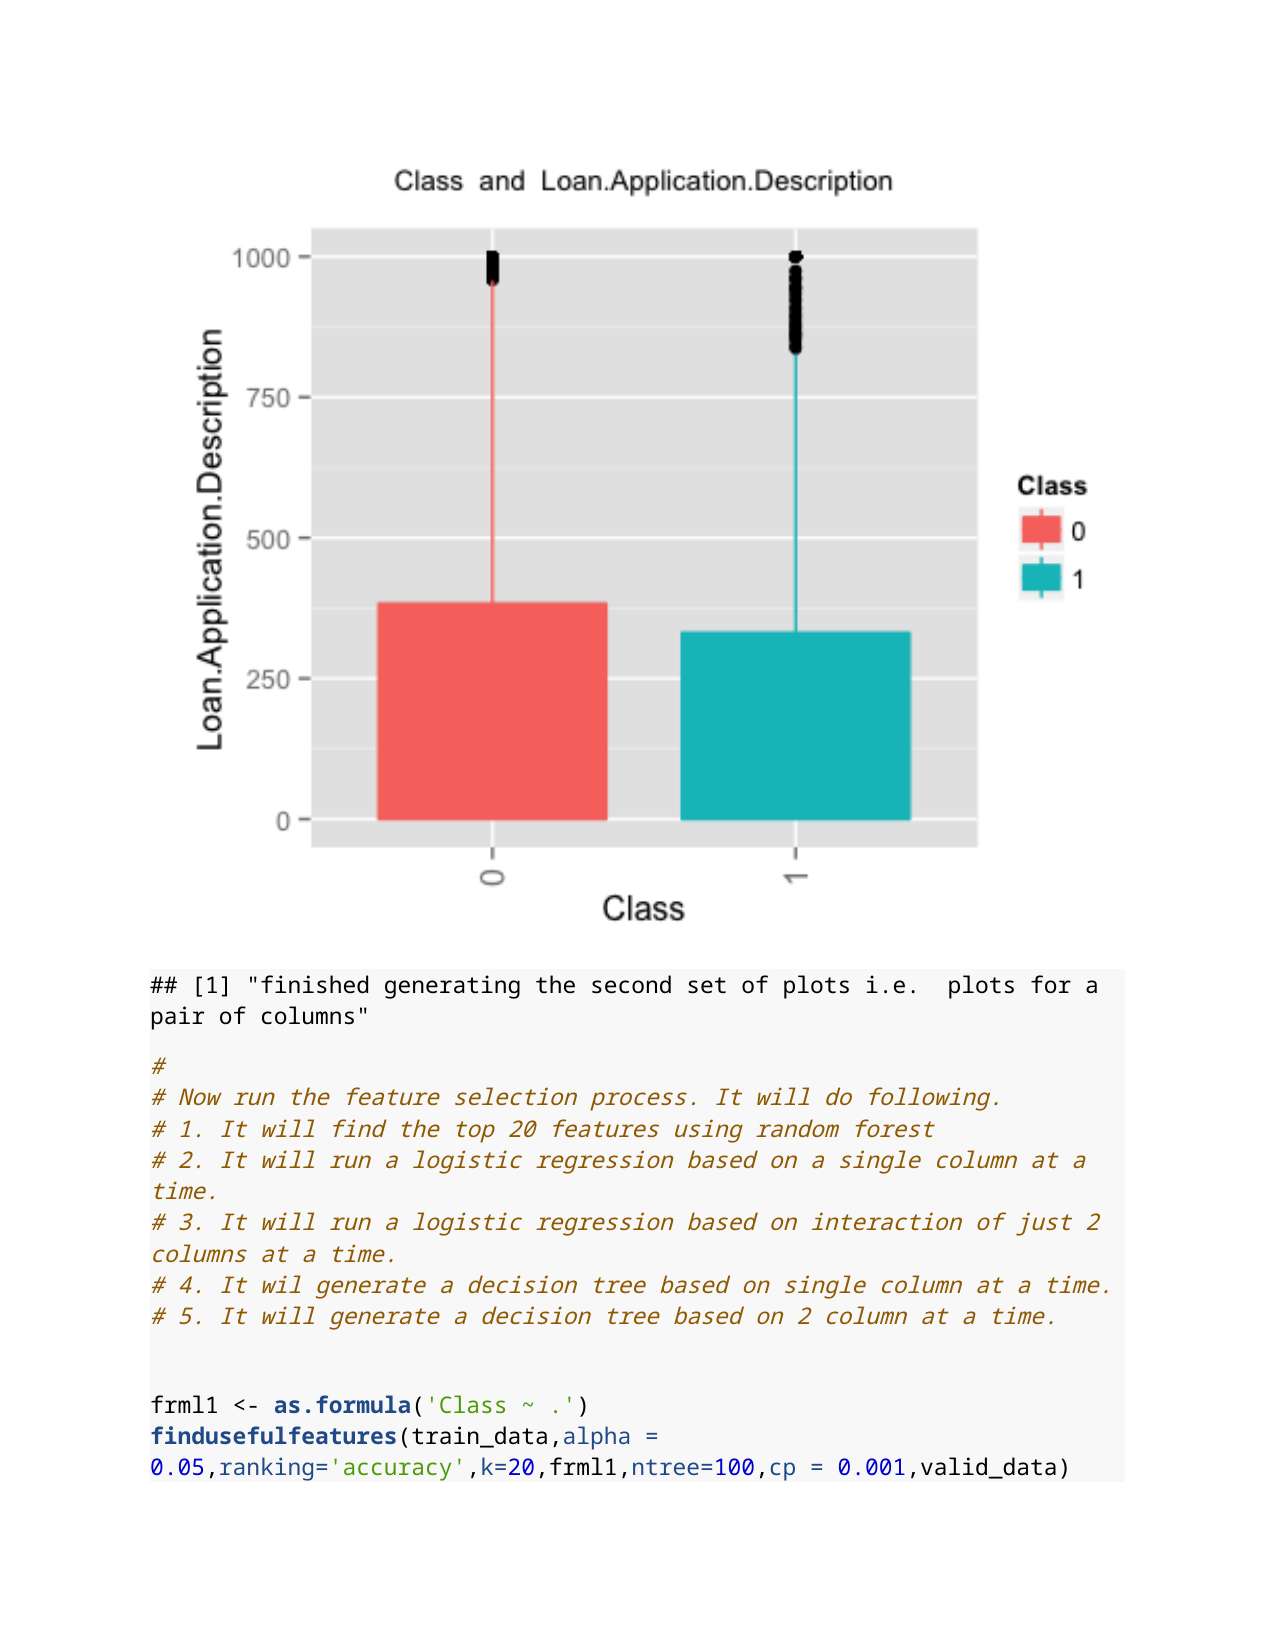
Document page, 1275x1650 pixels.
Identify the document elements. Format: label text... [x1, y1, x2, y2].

picture [168, 150, 1169, 950]
text # # Now run the feature selection process. It will do following. # 1. It will find the top 20 features using random forest # 2. It will run a logistic regression based on a single column at a time. # 3. It will run a logistic regression based on interaction of just 2 columns at a time. # 4. It wil generate a decision tree based on single column at a time. # 5. It will generate a decision tree based on 2 column at a time. frml1 <- as.formula('Class ~ .') findusefulfeatures(train_data,alpha = 0.05,ranking='accuracy',k=20,frml1,ntree=100,cp = 0.001,valid_data) [150, 1050, 1125, 1482]
text ## [1] "finished generating the second set of plots i.e. plots for a pair of columns" [150, 969, 1125, 1031]
